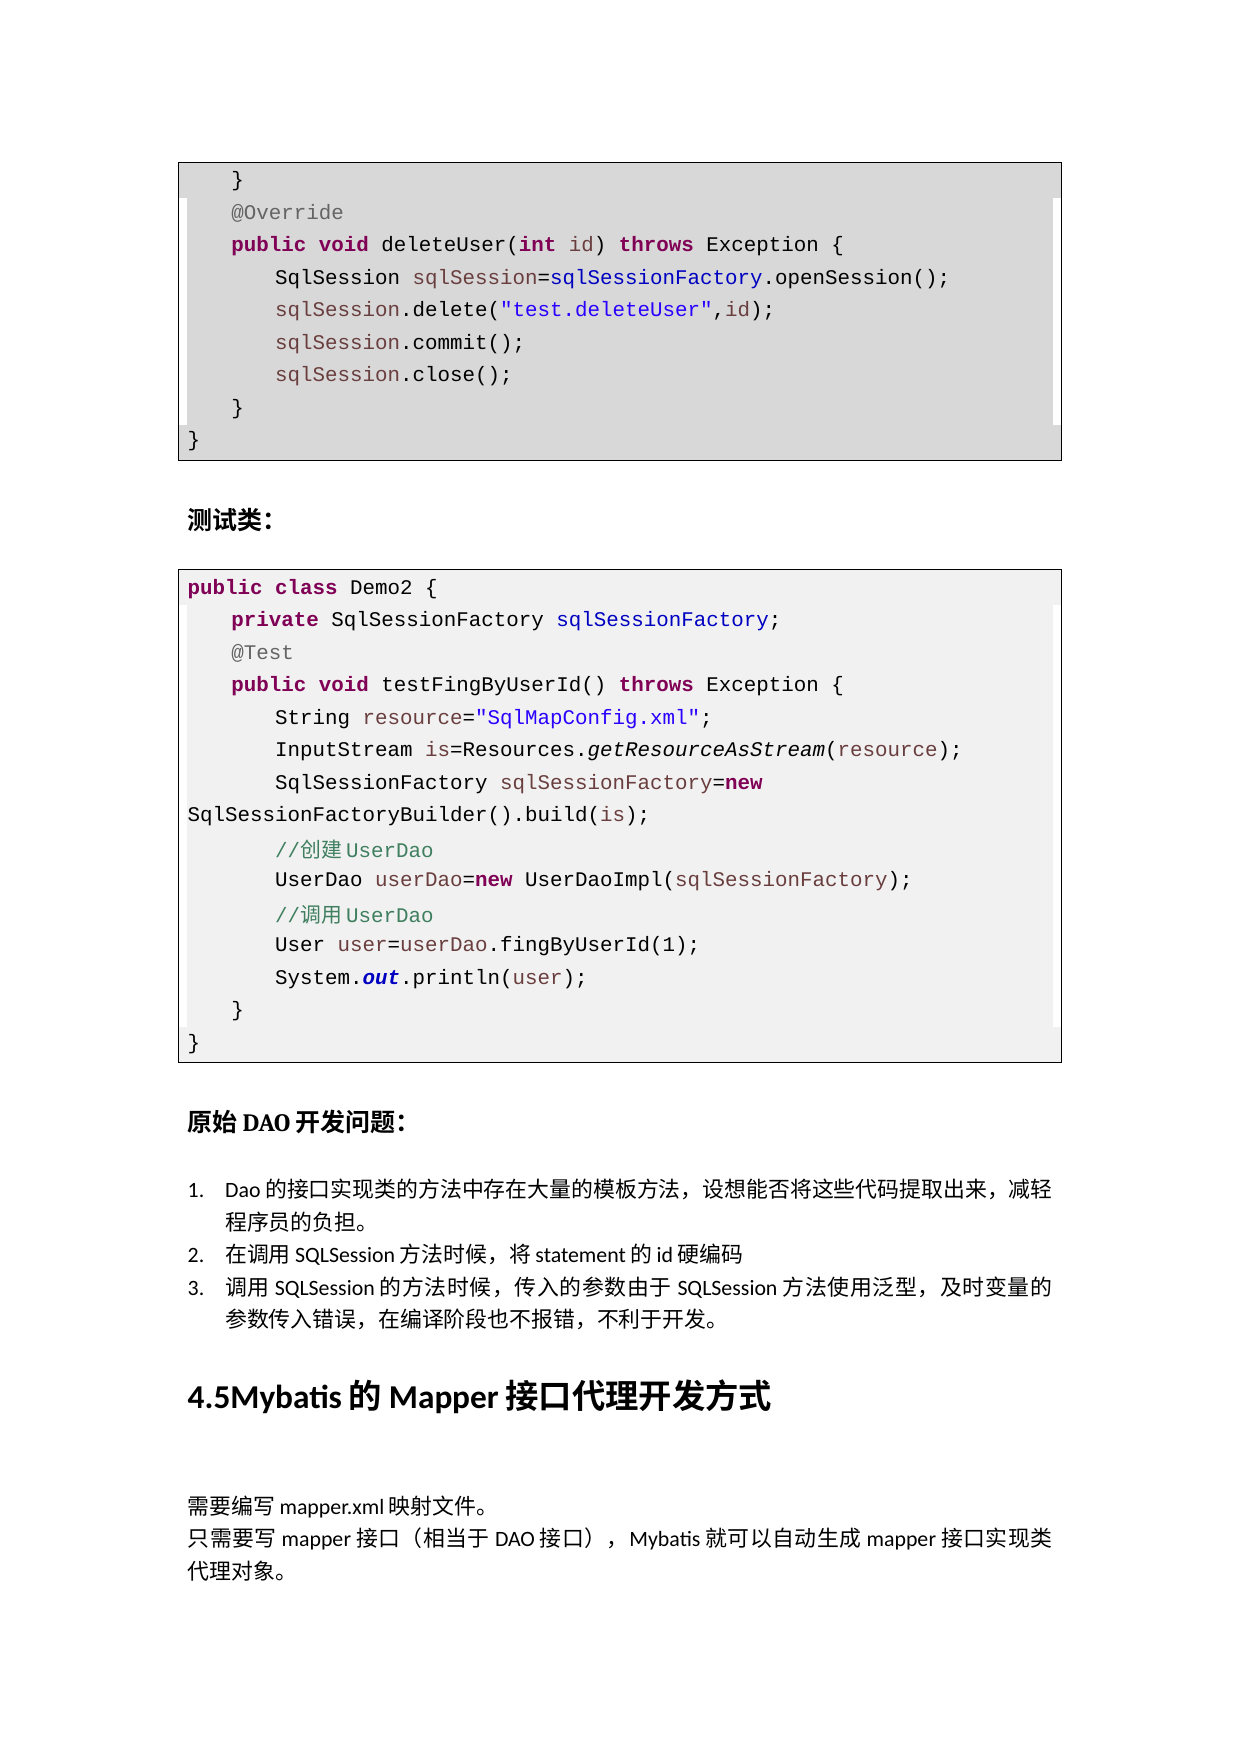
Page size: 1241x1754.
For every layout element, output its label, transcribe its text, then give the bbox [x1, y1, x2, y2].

text } [187, 393, 1053, 422]
text sqlSession.close(); [187, 360, 1053, 393]
text SqlSessionFactory sqlSessionFactory=new SqlSessionFactoryBuilder().build(is); [187, 767, 1053, 832]
text } [179, 163, 1061, 198]
text @Test [187, 637, 1053, 670]
text sqlSession.commit(); [187, 328, 1053, 360]
text @Override [187, 198, 1053, 230]
text private SqlSessionFactory sqlSessionFactory; [187, 605, 1053, 637]
list 调用SQLSession的方法时候，传入的参数由于SQLSession方法使用泛型，及时变量的参数传入错误，在编译阶段也不报错，不利于开发。 [187, 1269, 1053, 1334]
list Dao的接口实现类的方法中存在大量的模板方法，设想能否将这些代码提取出来，减轻程序员的负担。 [187, 1172, 1053, 1237]
text } [179, 1024, 1061, 1062]
text sqlSession.delete("test.deleteUser",id); [187, 295, 1053, 328]
text InputStream is=Resources.getResourceAsStream(resource); [187, 735, 1053, 767]
subtitle 4.5Mybatis的Mapper接口代理开发方式 [187, 1361, 1053, 1426]
text User user=userDao.fingByUserId(1); [187, 930, 1053, 962]
text } [187, 995, 1053, 1024]
text //创建UserDao [187, 832, 1053, 865]
text 只需要写mapper接口（相当于DAO接口），Mybatis就可以自动生成mapper接口实现类代理对象。 [187, 1521, 1053, 1586]
subtitle 测试类： [187, 486, 1053, 551]
text String resource="SqlMapConfig.xml"; [187, 702, 1053, 735]
subtitle 原始DAO开发问题： [187, 1088, 1053, 1153]
text System.out.println(user); [187, 962, 1053, 995]
text //调用UserDao [187, 897, 1053, 930]
text } [179, 422, 1061, 460]
text public void deleteUser(int id) throws Exception { [187, 230, 1053, 263]
text UserDao userDao=new UserDaoImpl(sqlSessionFactory); [187, 865, 1053, 897]
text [187, 263, 1053, 295]
list 在调用SQLSession方法时候，将statement的id硬编码 [187, 1237, 1053, 1269]
text public void testFingByUserId() throws Exception { [187, 670, 1053, 702]
text 需要编写mapper.xml映射文件。 [187, 1488, 1053, 1521]
text public class Demo2 { [179, 570, 1061, 605]
